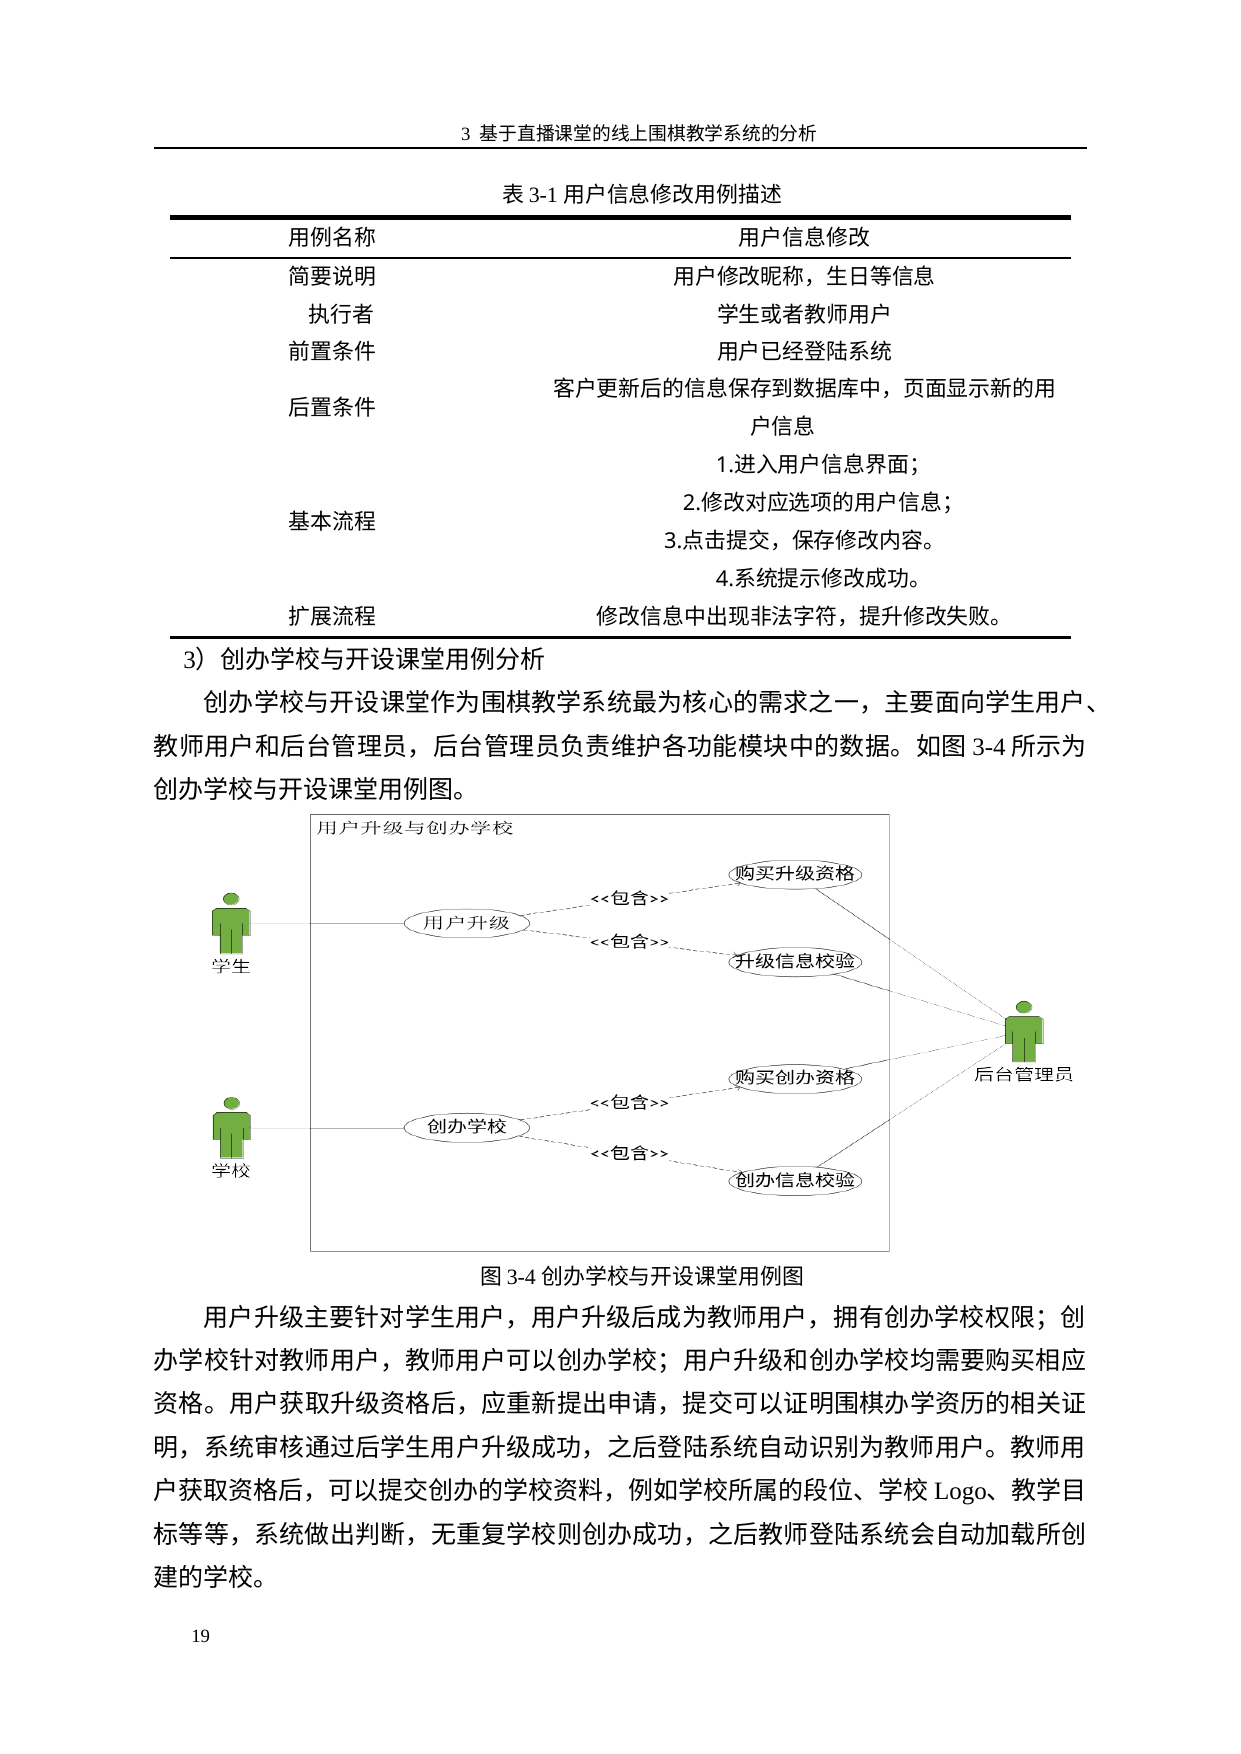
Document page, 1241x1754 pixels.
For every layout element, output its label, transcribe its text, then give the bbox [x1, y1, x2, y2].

text 表3-1 用户信息修改用例描述 [153, 177, 1087, 209]
table_cell 前置条件 [170, 334, 494, 371]
table_cell 学生或者教师用户 [495, 297, 1071, 334]
text 图3-4 创办学校与开设课堂用例图 [153, 1259, 1087, 1291]
table_cell 后置条件 [170, 371, 494, 447]
table_cell 用户修改昵称，生日等信息 [495, 259, 1071, 297]
table_cell 执行者 [170, 297, 494, 334]
table_header 用户信息修改 [495, 220, 1071, 257]
table_cell 用户已经登陆系统 [495, 334, 1071, 371]
table_cell 修改信息中出现非法字符，提升修改失败。 [495, 599, 1071, 636]
table_header 用例名称 [170, 220, 494, 257]
table_cell 基本流程 [170, 447, 494, 599]
subtitle 创办学校与开设课堂用例分析 [183, 639, 1087, 675]
table_cell 简要说明 [170, 259, 494, 297]
table_cell 扩展流程 [170, 599, 494, 636]
table_cell 客户更新后的信息保存到数据库中，页面显示新的用户信息 [495, 371, 1071, 447]
text 用户升级主要针对学生用户，用户升级后成为教师用户，拥有创办学校权限；创办学校针对教师用户，教师用户可以创办学校；用户升级和创办学校均需要购买相应资格。用户获取升级资格后，应重新提出申请，提交可以证明围棋办学资历的相关证明，系统审核通过后学生用户升级成功，之后登陆系统自动识别为教师用户。教师用户获取资格后，可以提交创办的学校资料，例如学校所属的段位、学校Logo、教学目标等等，系统做出判断，无重复学校则创办成功，之后教师登陆系统会自动加载所创建的学校。 [153, 1297, 1087, 1594]
table_cell 1.进入用户信息界面； 2.修改对应选项的用户信息； 3.点击提交，保存修改内容。 4.系统提示修改成功。 [495, 447, 1071, 599]
text 创办学校与开设课堂作为围棋教学系统最为核心的需求之一，主要面向学生用户、教师用户和后台管理员，后台管理员负责维护各功能模块中的数据。如图3-4所示为创办学校与开设课堂用例图。 [153, 683, 1087, 806]
